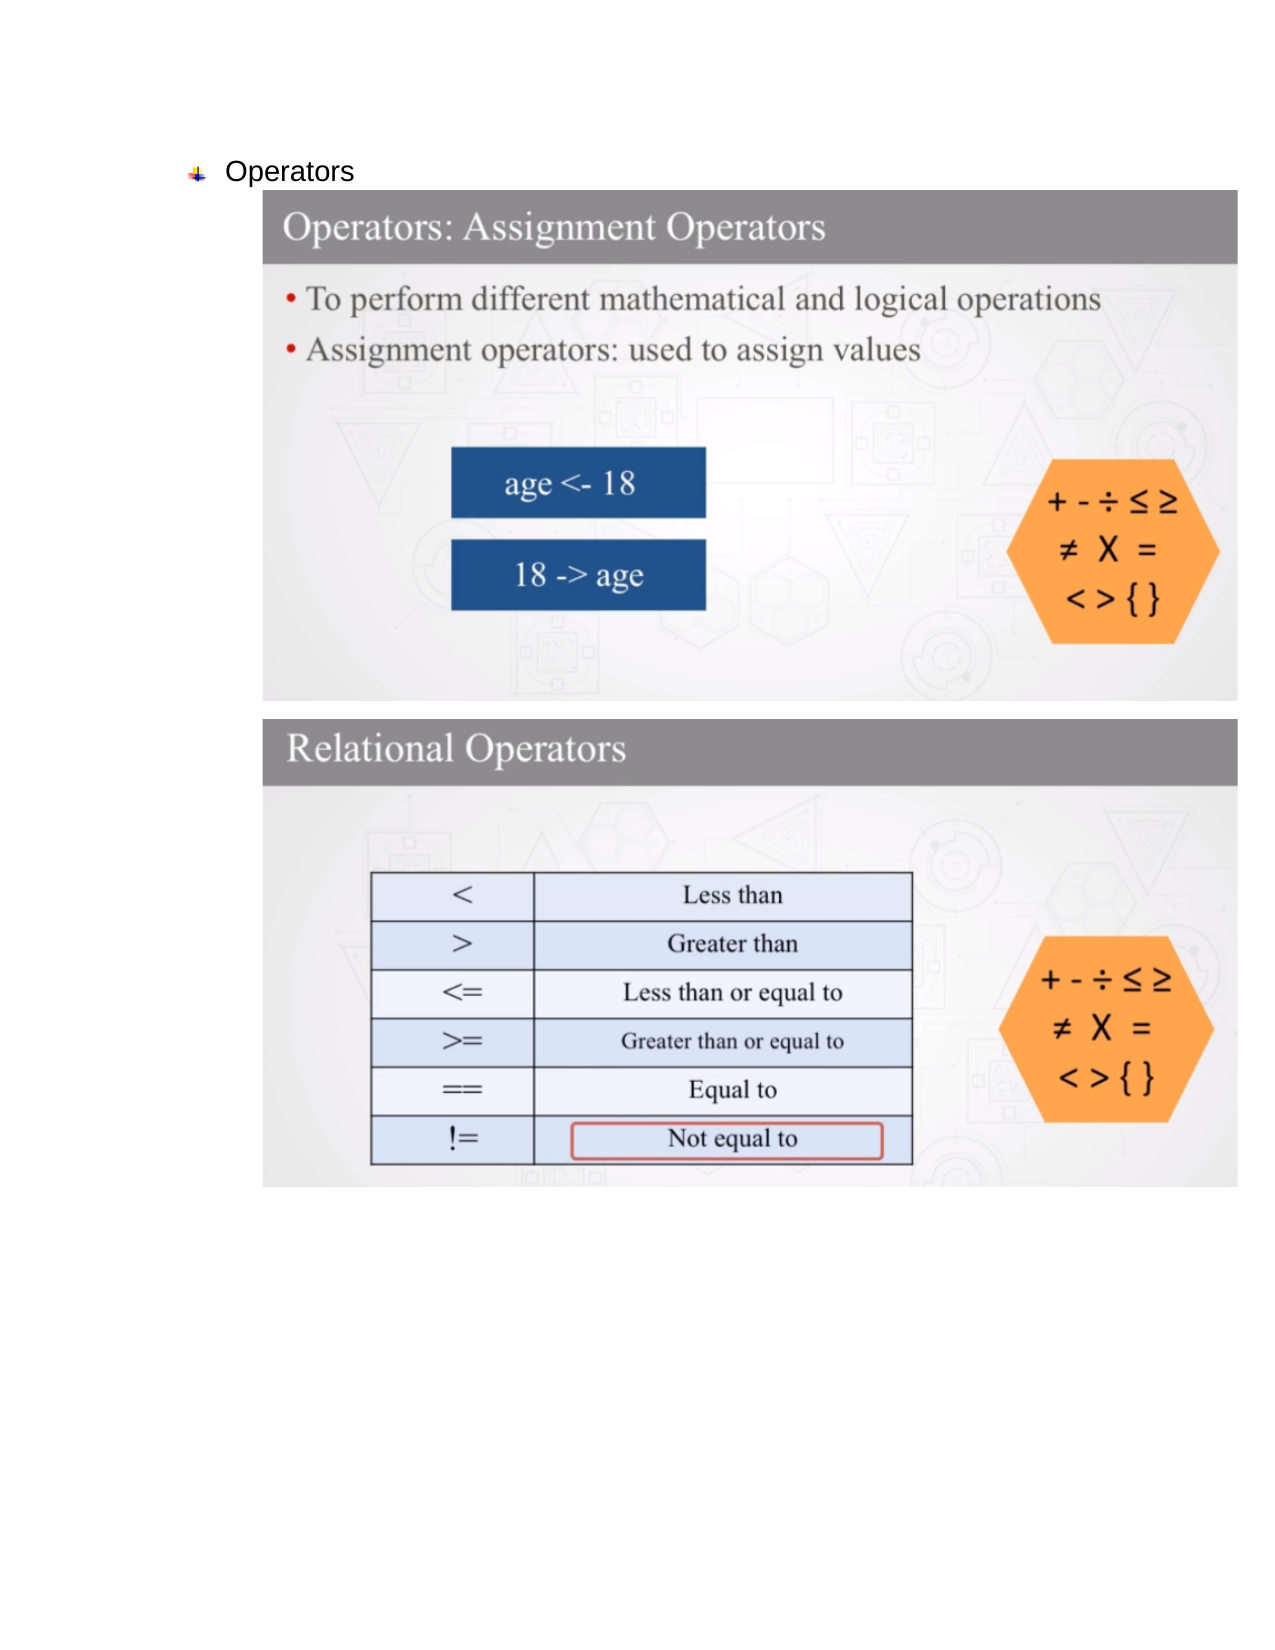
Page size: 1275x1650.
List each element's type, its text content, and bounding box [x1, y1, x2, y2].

picture [188, 165, 206, 182]
subtitle Operators [187, 154, 1125, 188]
picture [262, 190, 1238, 701]
picture [262, 719, 1238, 1187]
